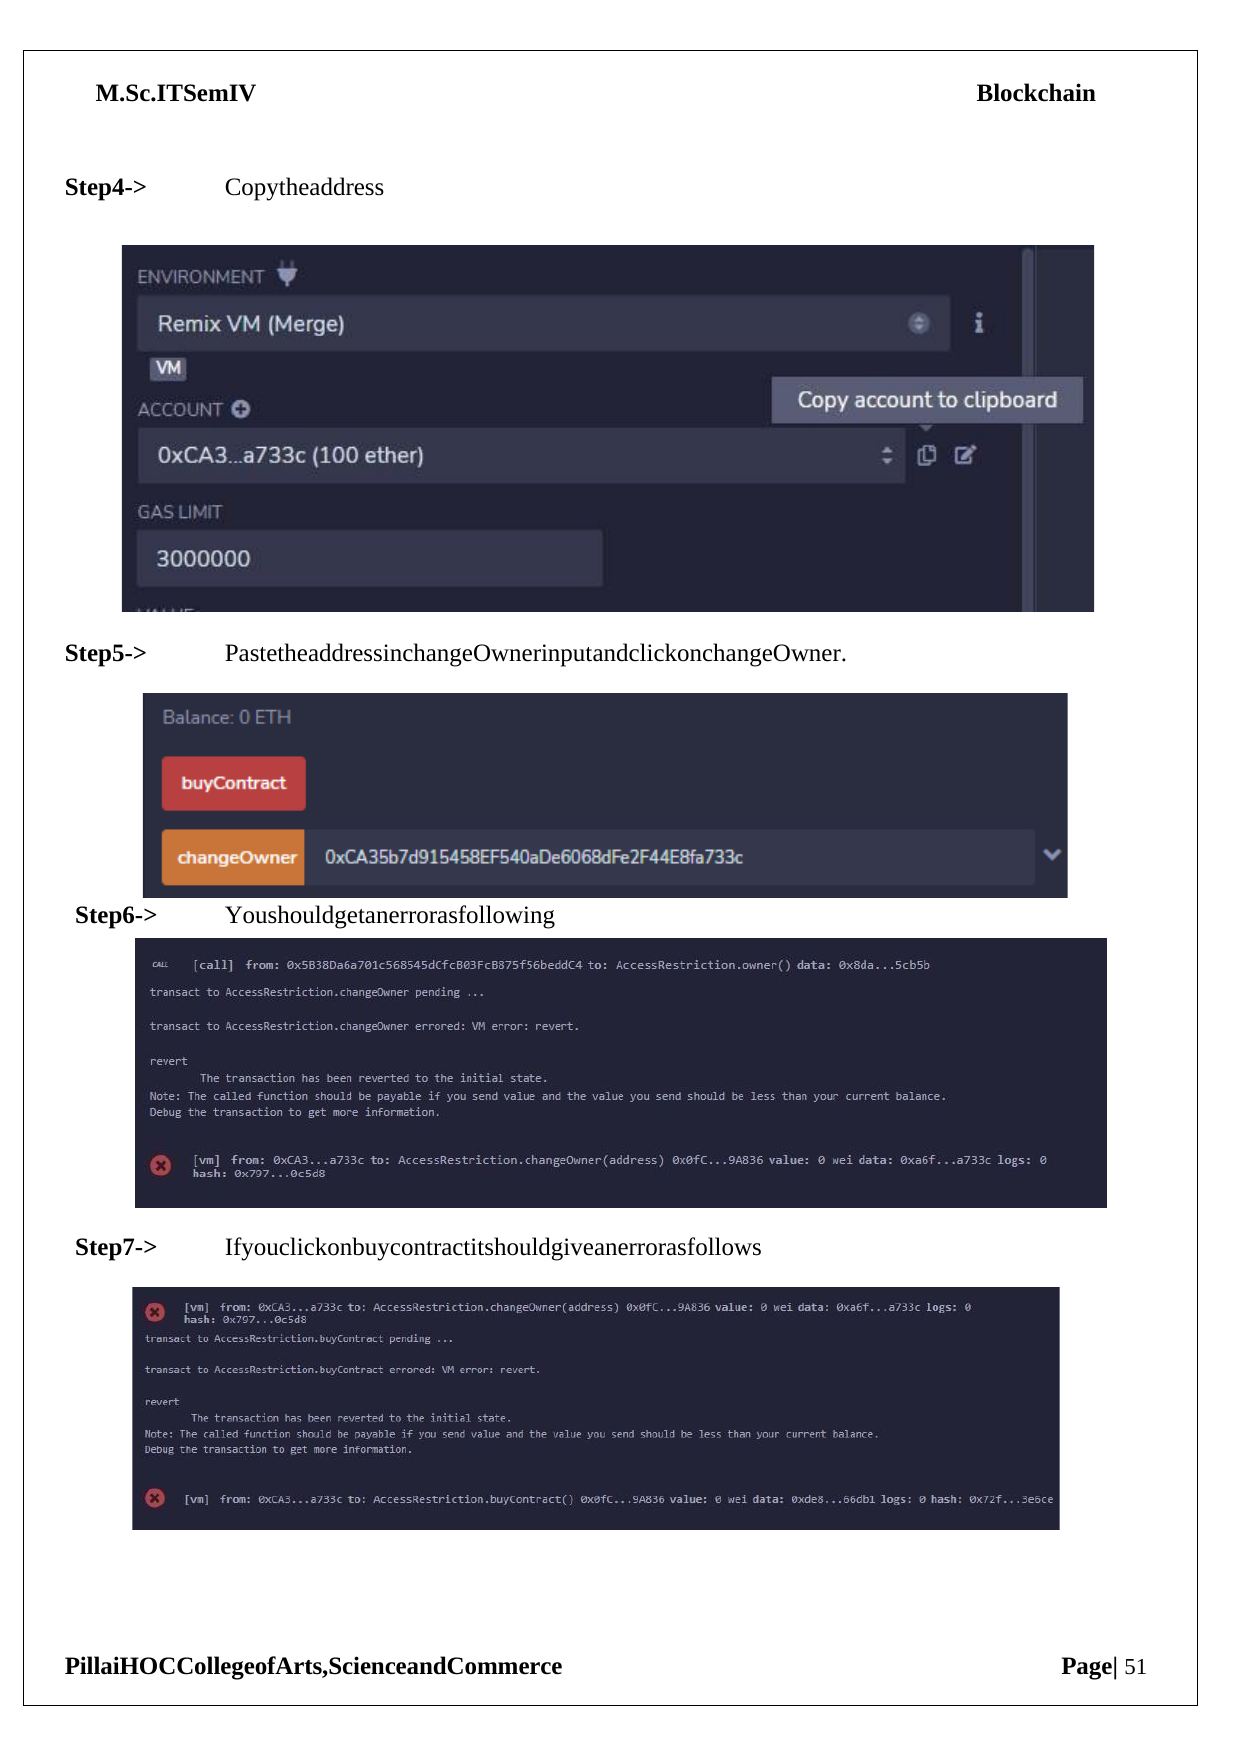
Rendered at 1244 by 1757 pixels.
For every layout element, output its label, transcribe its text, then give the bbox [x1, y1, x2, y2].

picture [142, 693, 1068, 898]
text Step5-> PastetheaddressinchangeOwnerinputandclickonchangeOwner. [64, 638, 1197, 667]
picture [135, 938, 1107, 1208]
picture [121, 245, 1095, 612]
text Step4-> Copytheaddress [64, 172, 1197, 201]
text Step7-> Ifyouclickonbuycontractitshouldgiveanerrorasfollows [75, 1232, 1197, 1261]
picture [132, 1287, 1060, 1530]
